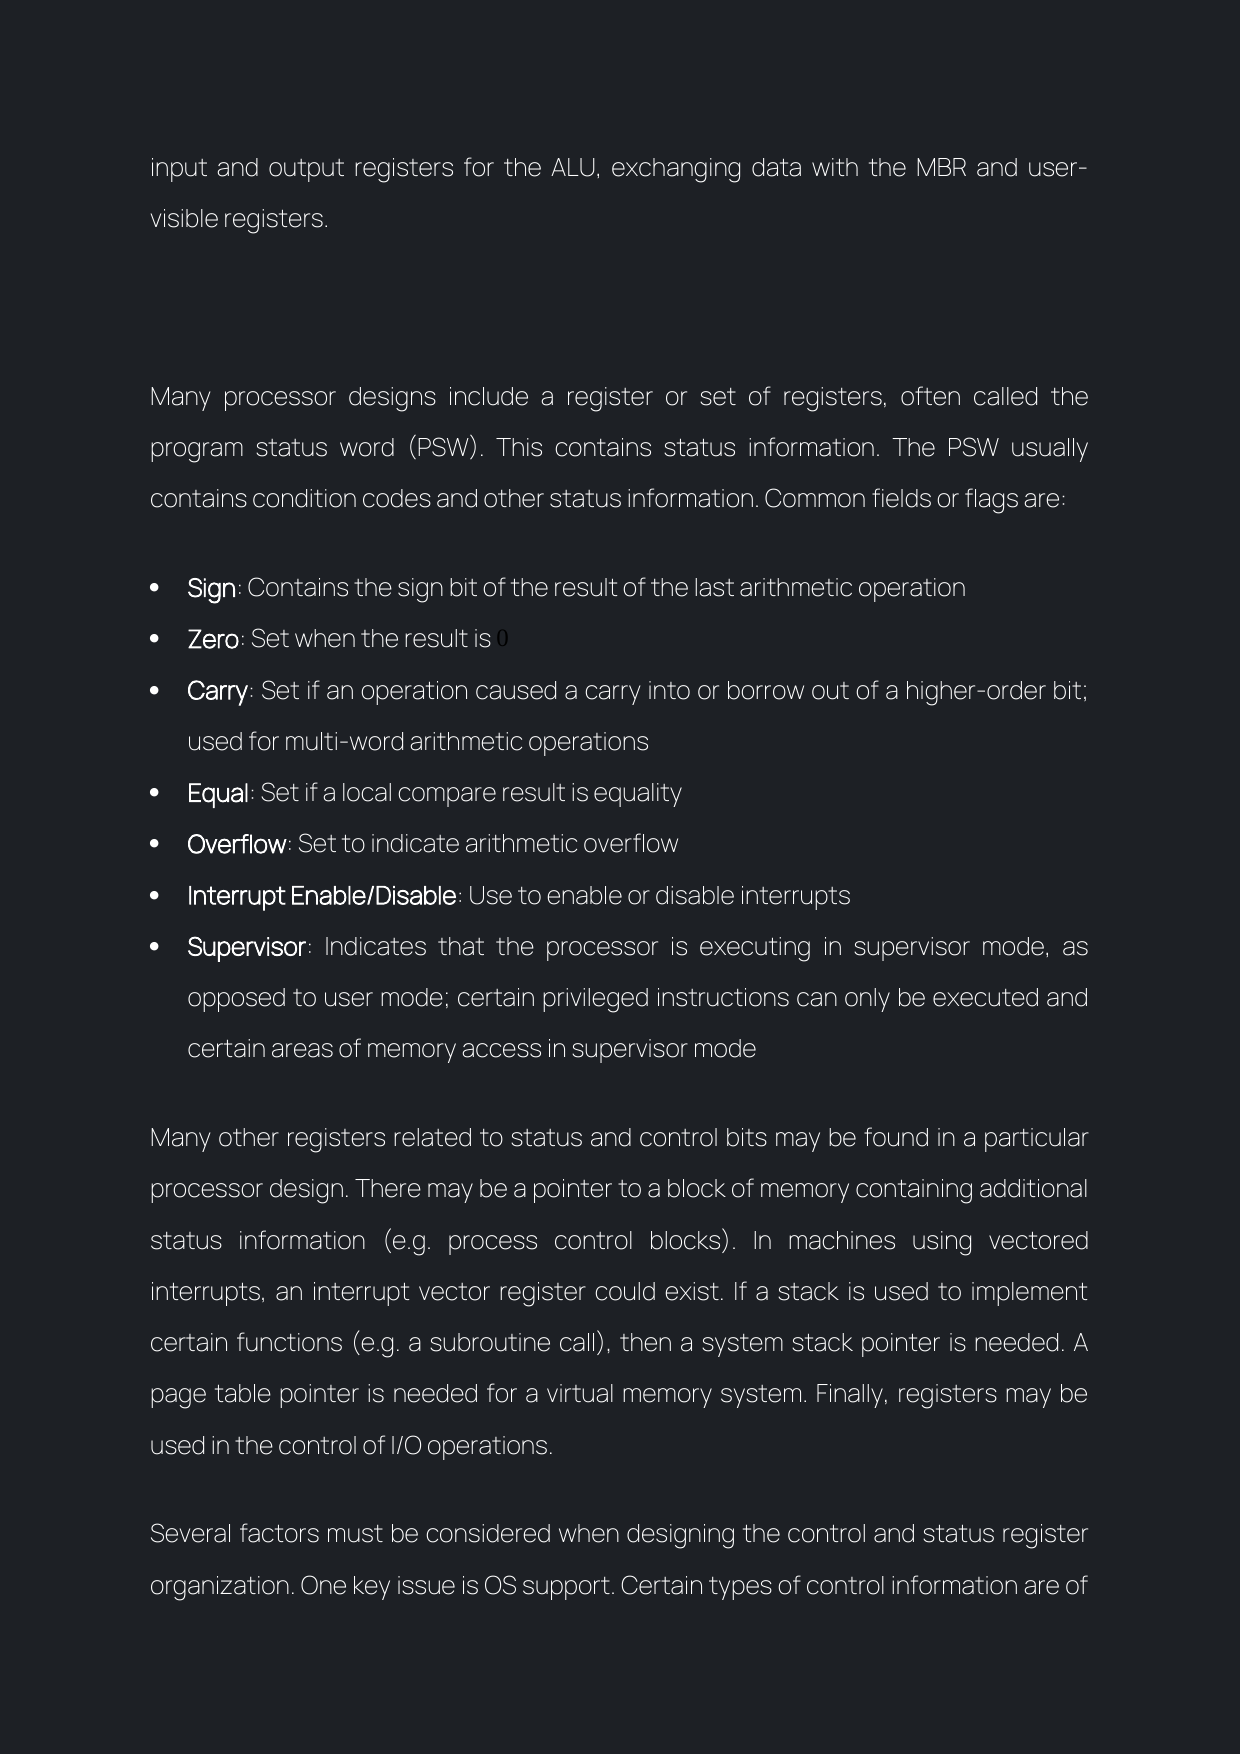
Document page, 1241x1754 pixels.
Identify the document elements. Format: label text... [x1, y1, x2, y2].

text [150, 150, 1090, 235]
list Carry: Set if an operation caused a carry into or borrow out of a higher-order bit; used for multi-word arithmetic operations [150, 672, 1090, 758]
list Zero: Set when the result is [150, 621, 1090, 655]
list Sign: Contains the sign bit of the result of the last arithmetic operation [150, 570, 1090, 604]
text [150, 1516, 1090, 1602]
text Many other registers related to status and control bits may be found in a particular processor design. There may be a pointer to a block of memory containing additional status information (e.g. process control blocks). In machines using vectored interrupts, an interrupt vector register could exist. If a stack is used to implement certain functions (e.g. a subroutine call), then a system stack pointer is needed. A page table pointer is needed for a virtual memory system. Finally, registers may be used in the control of I/O operations. [150, 1120, 1090, 1462]
list Interrupt Enable/Disable: Use to enable or disable interrupts [150, 877, 1090, 912]
list Overflow: Set to indicate arithmetic overflow [150, 826, 1090, 860]
list Equal: Set if a local compare result is equality [150, 775, 1090, 809]
list Supervisor: Indicates that the processor is executing in supervisor mode, as opposed to user mode; certain privileged instructions can only be executed and certain areas of memory access in supervisor mode [150, 929, 1090, 1065]
text Many processor designs include a register or set of registers, often called the program status word (PSW). This contains status information. The PSW usually contains condition codes and other status information. Common fields or flags are: [150, 379, 1090, 515]
